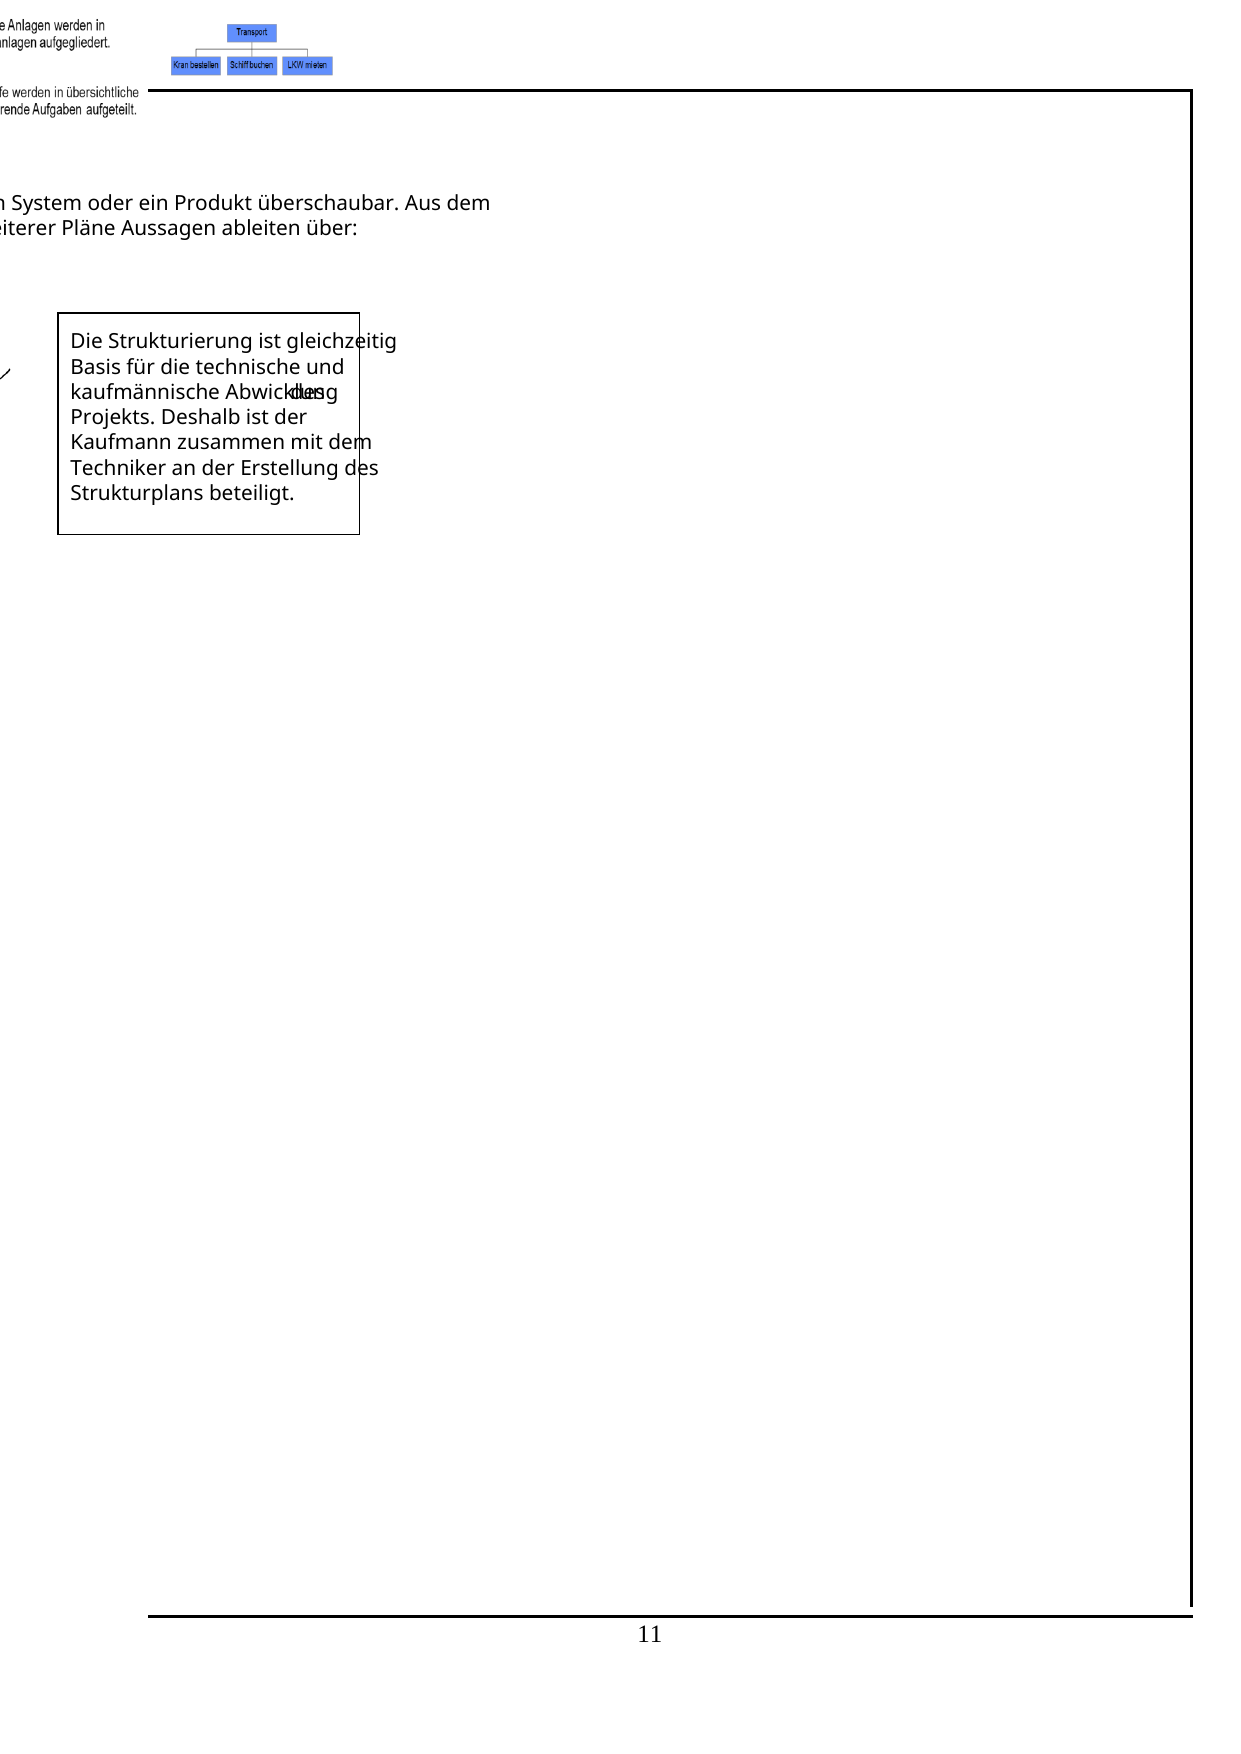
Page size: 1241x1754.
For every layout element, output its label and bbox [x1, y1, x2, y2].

picture [0, 283, 41, 612]
picture [0, 0, 333, 132]
